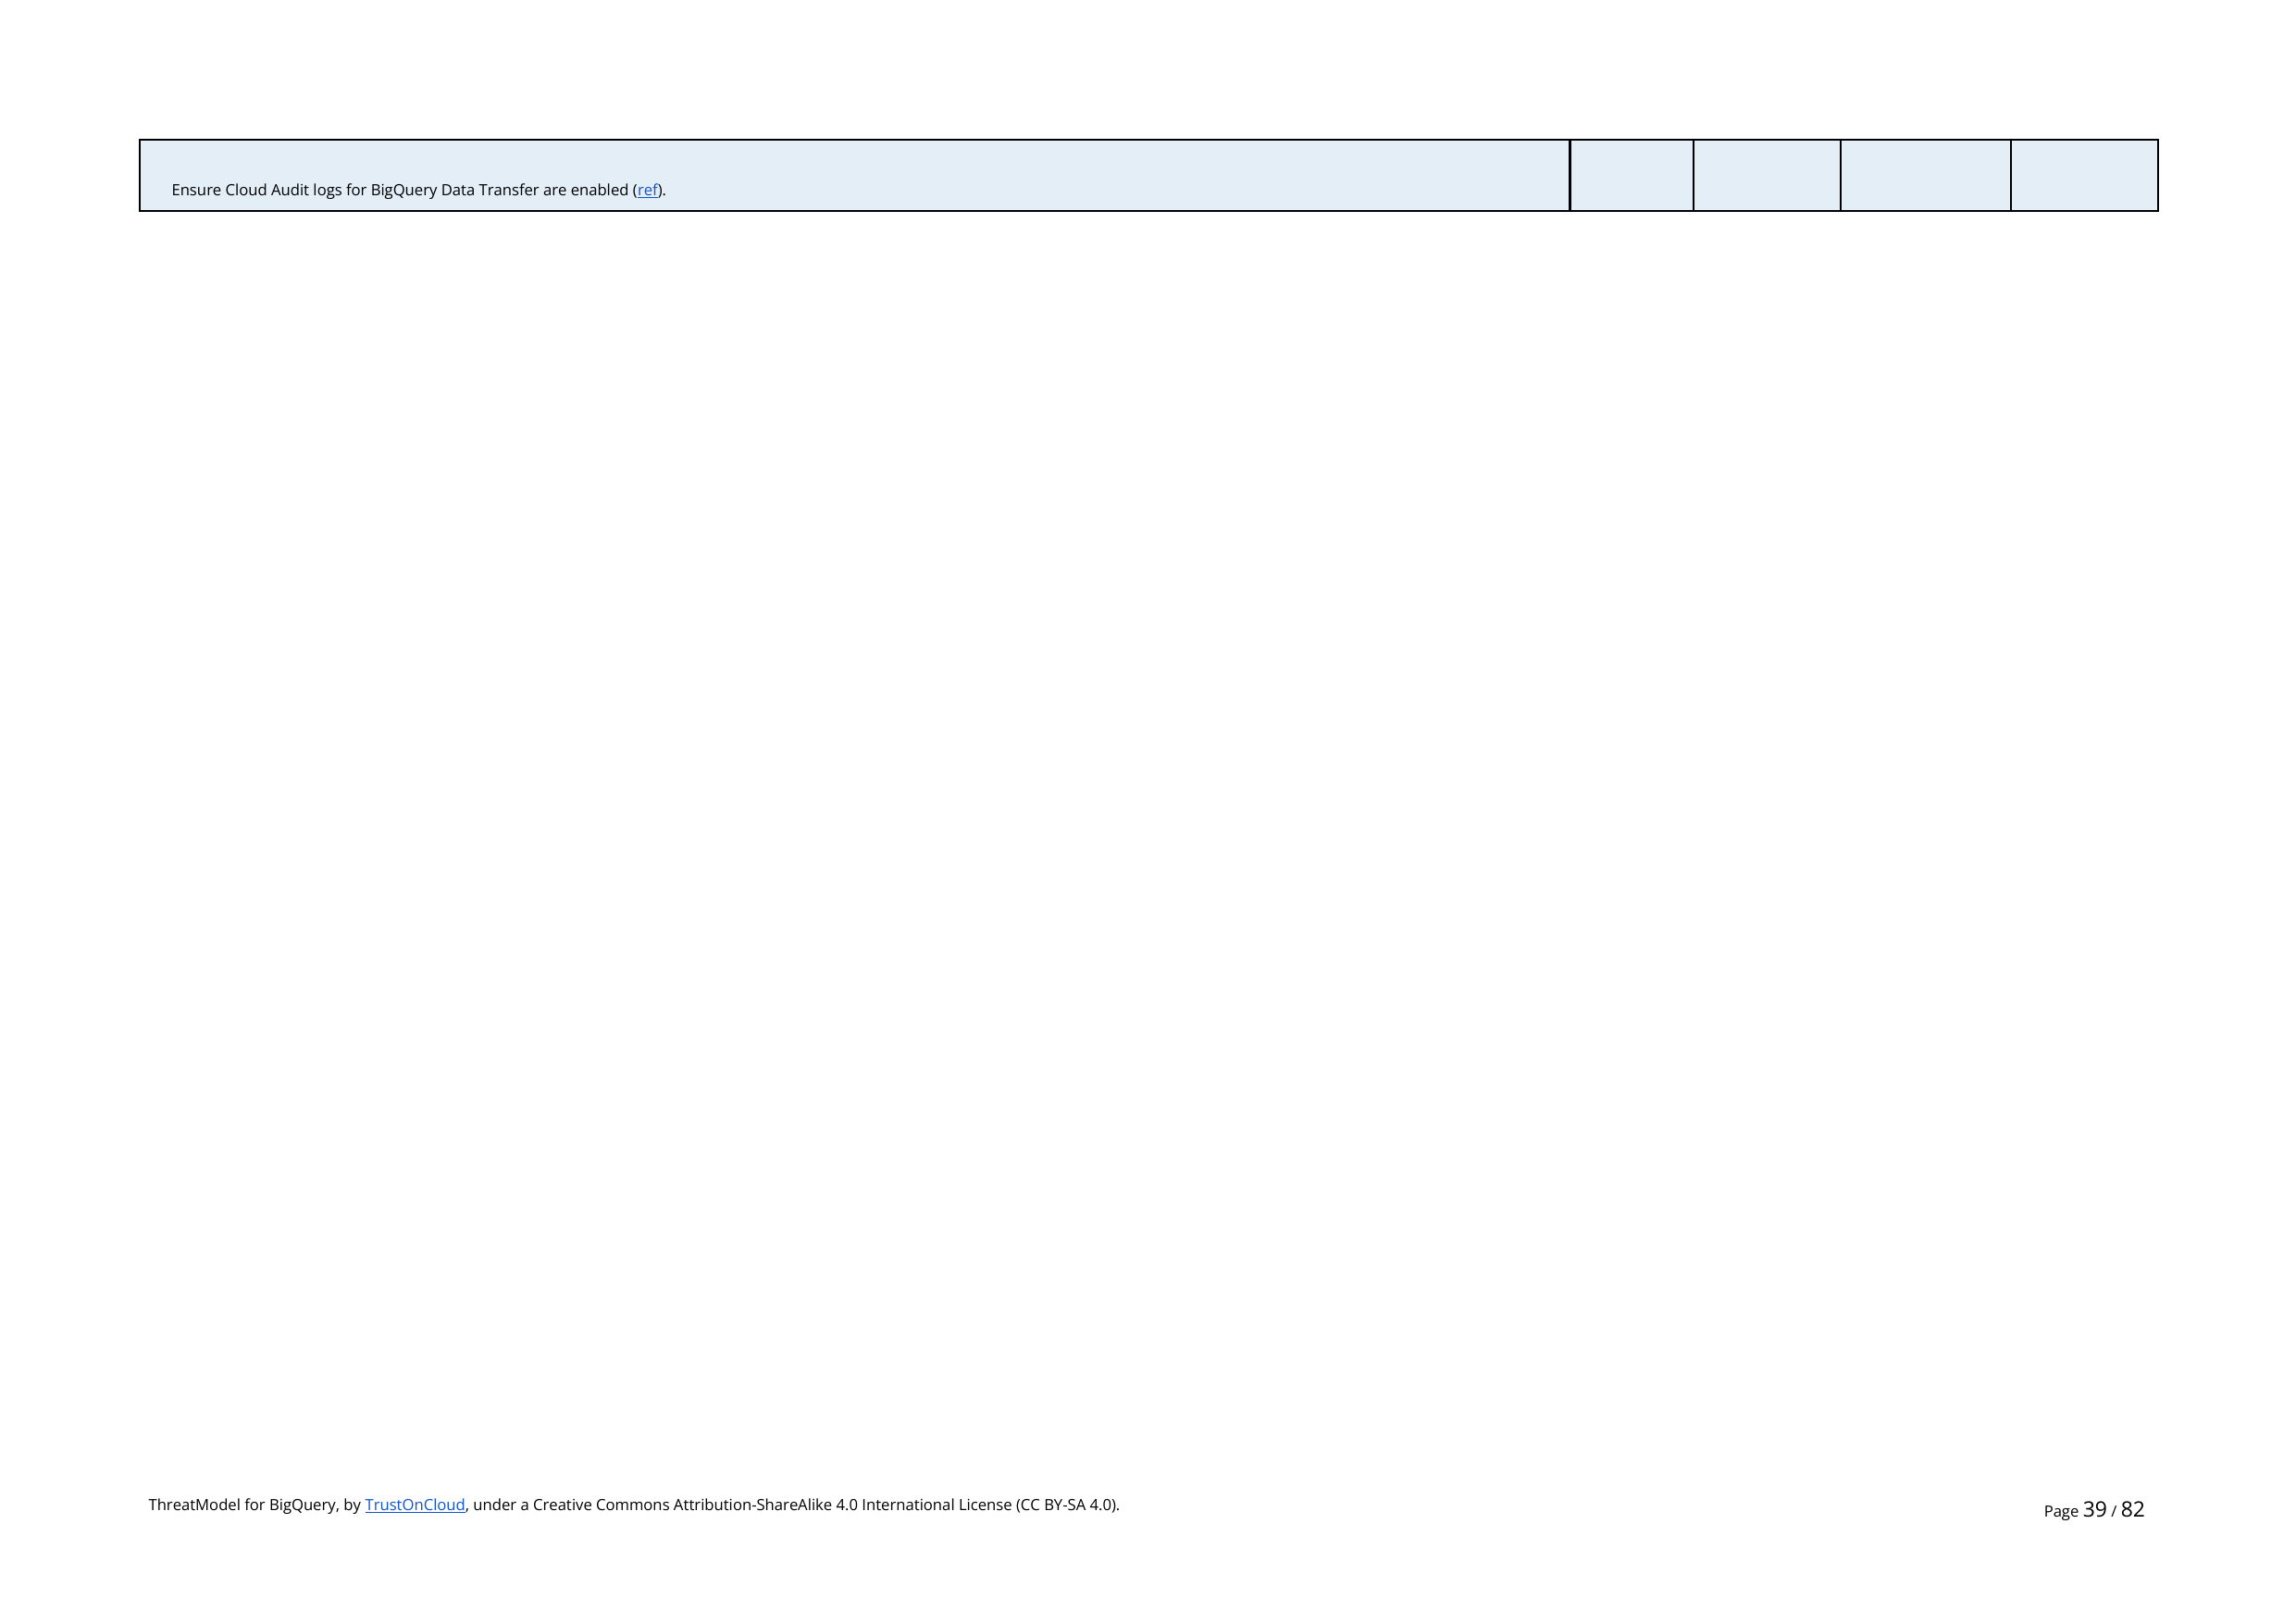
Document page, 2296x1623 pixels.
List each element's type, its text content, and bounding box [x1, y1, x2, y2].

table_cell - [2012, 141, 2157, 210]
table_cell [141, 141, 1569, 210]
table_cell 1 [1694, 141, 1840, 210]
table_cell - [1842, 141, 2010, 210]
table_cell Low [1571, 141, 1693, 210]
